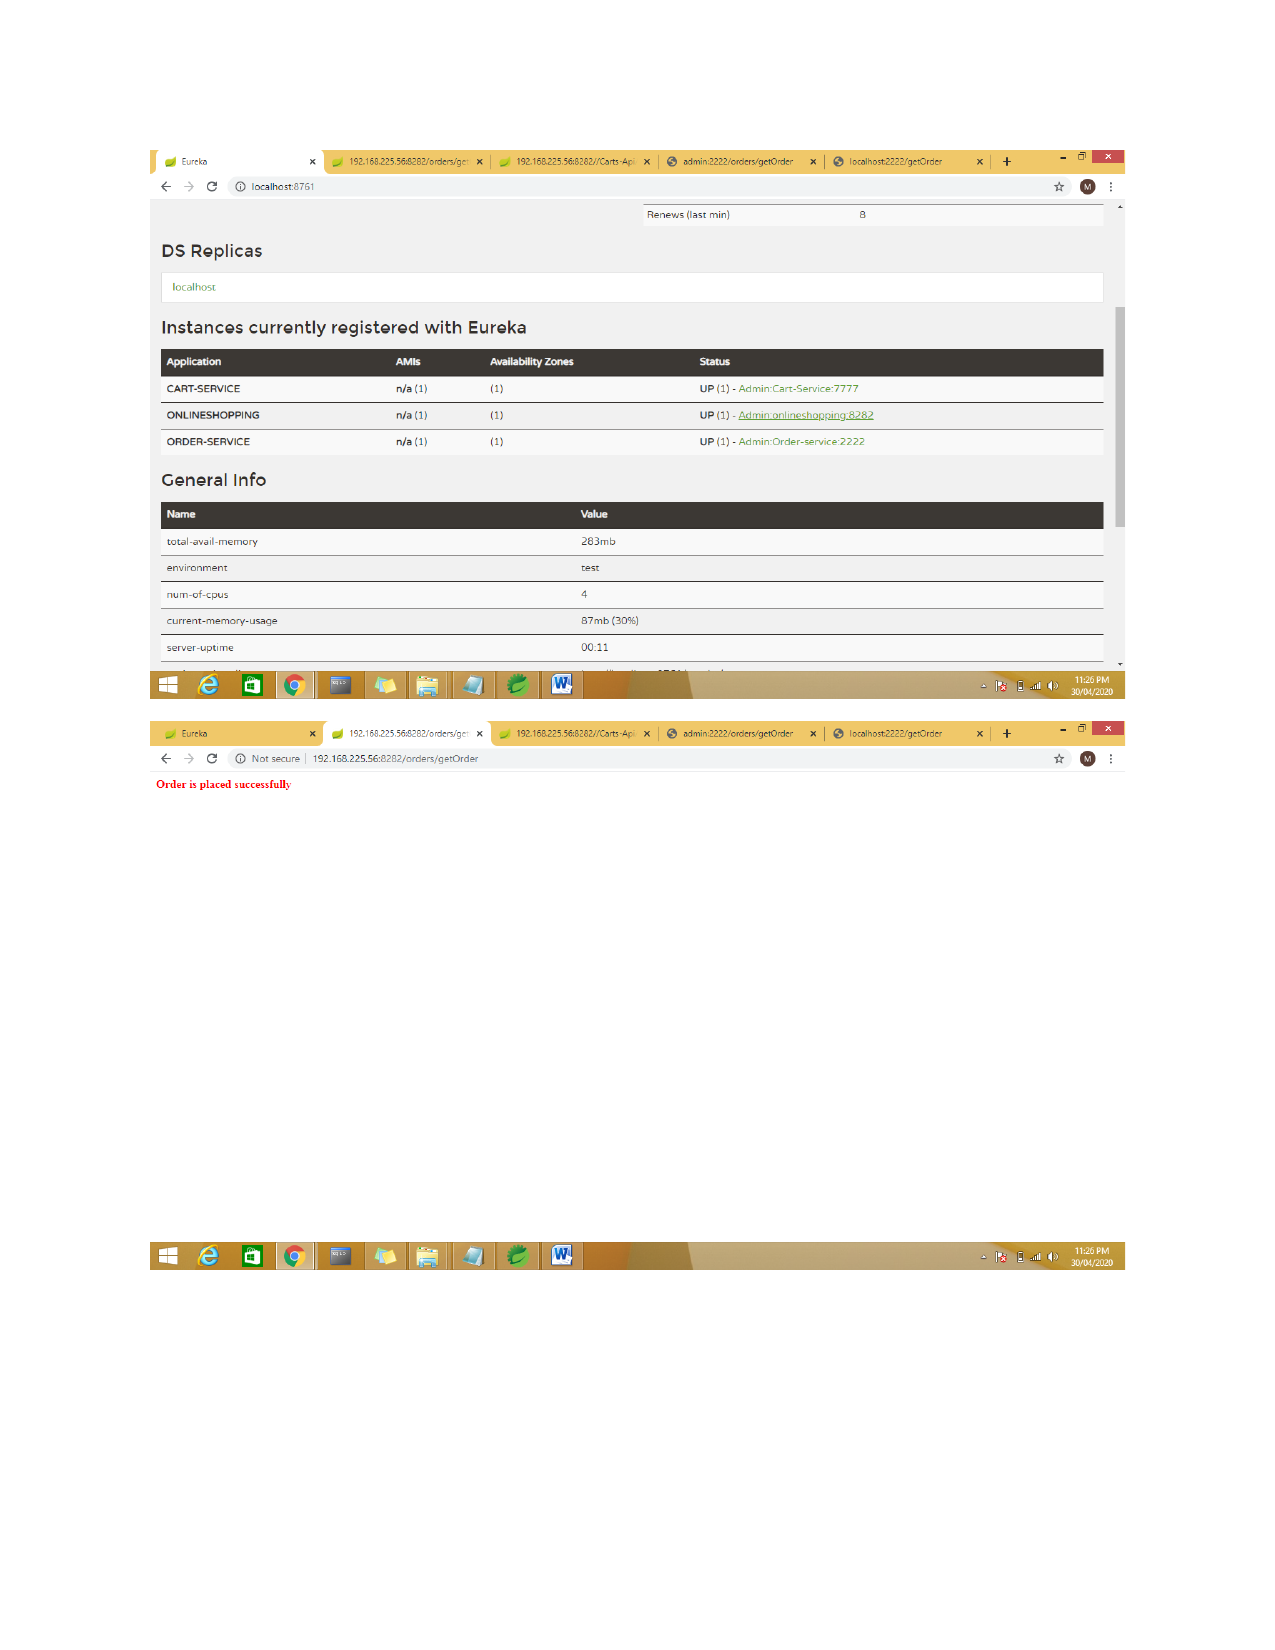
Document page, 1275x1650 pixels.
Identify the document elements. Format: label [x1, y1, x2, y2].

picture [150, 721, 1125, 1270]
picture [150, 150, 1125, 699]
